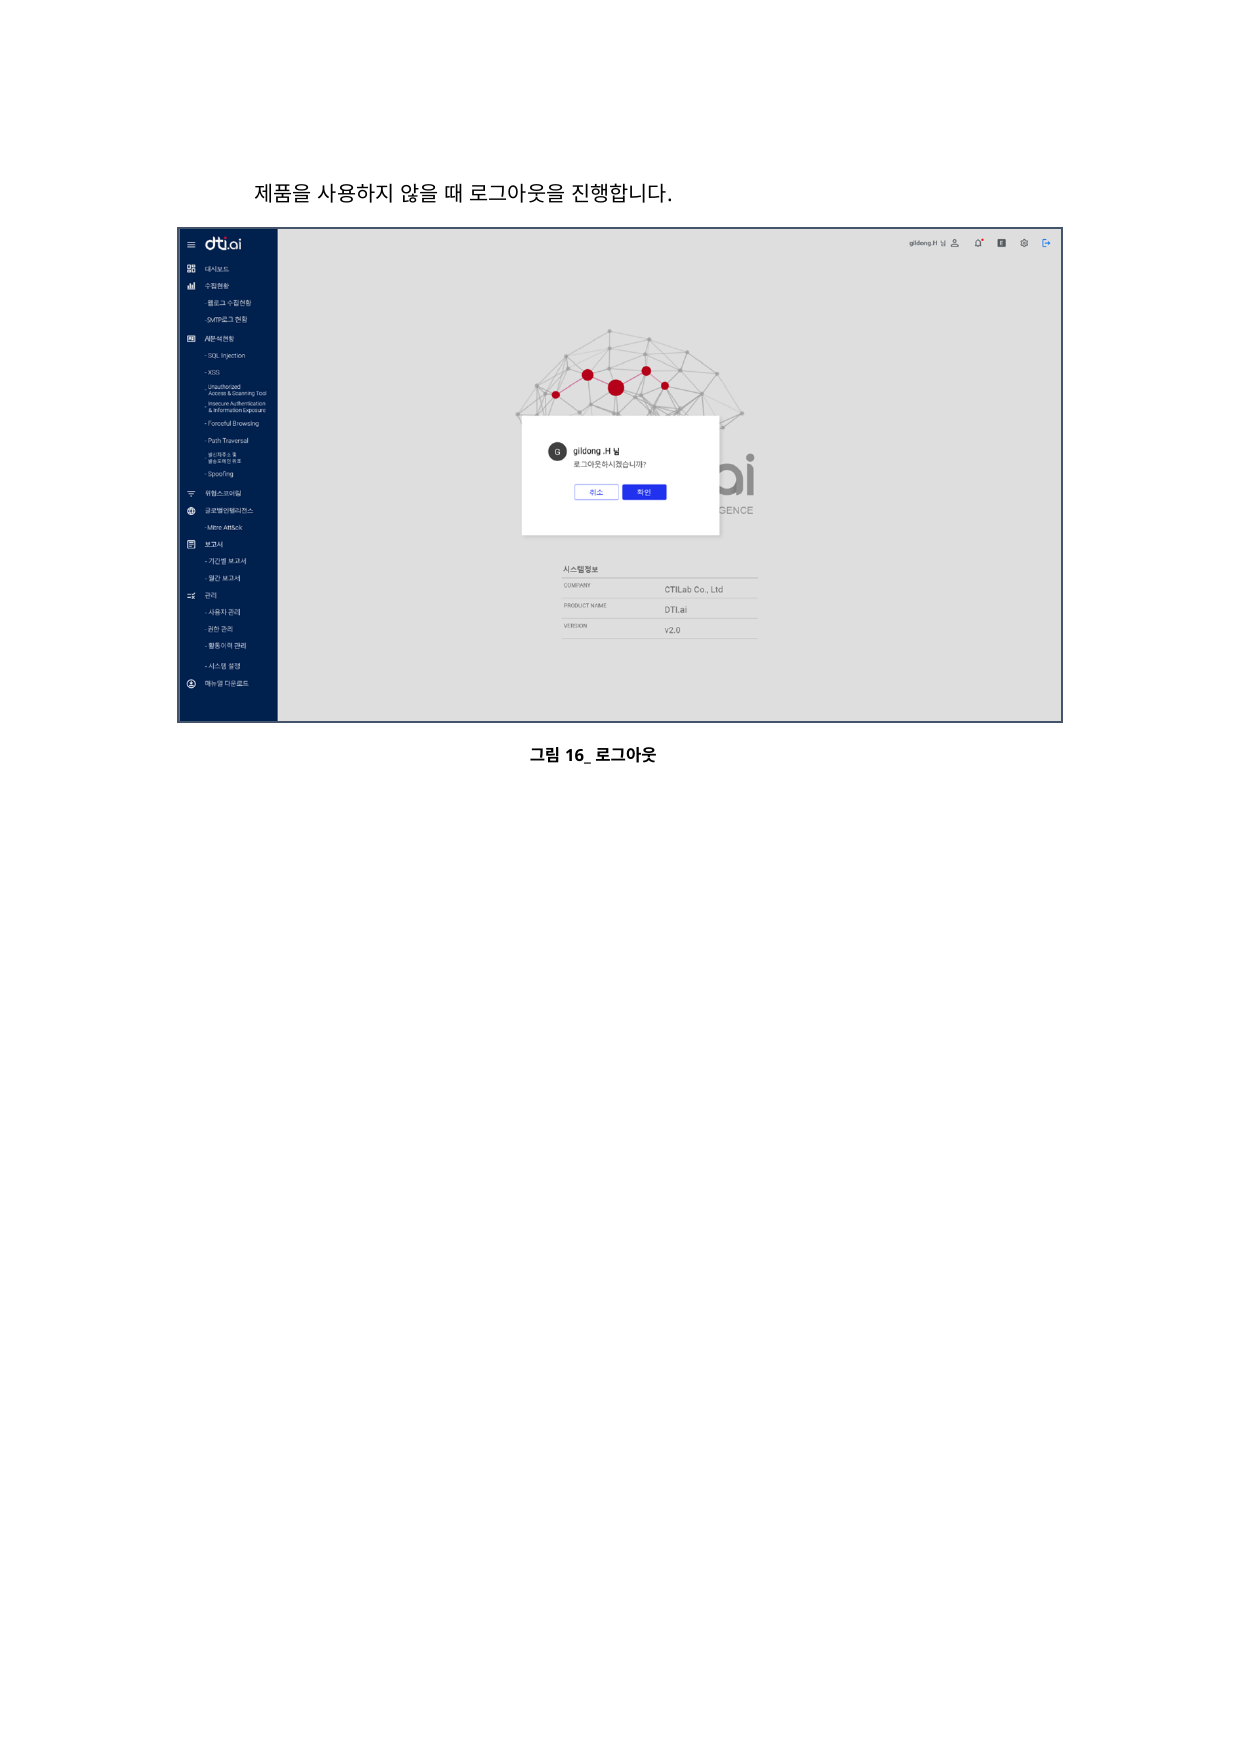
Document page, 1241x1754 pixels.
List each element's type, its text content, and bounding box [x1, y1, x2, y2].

text 제품을 사용하지 않을 때 로그아웃을 진행합니다. [254, 177, 1090, 207]
picture [179, 229, 1061, 721]
